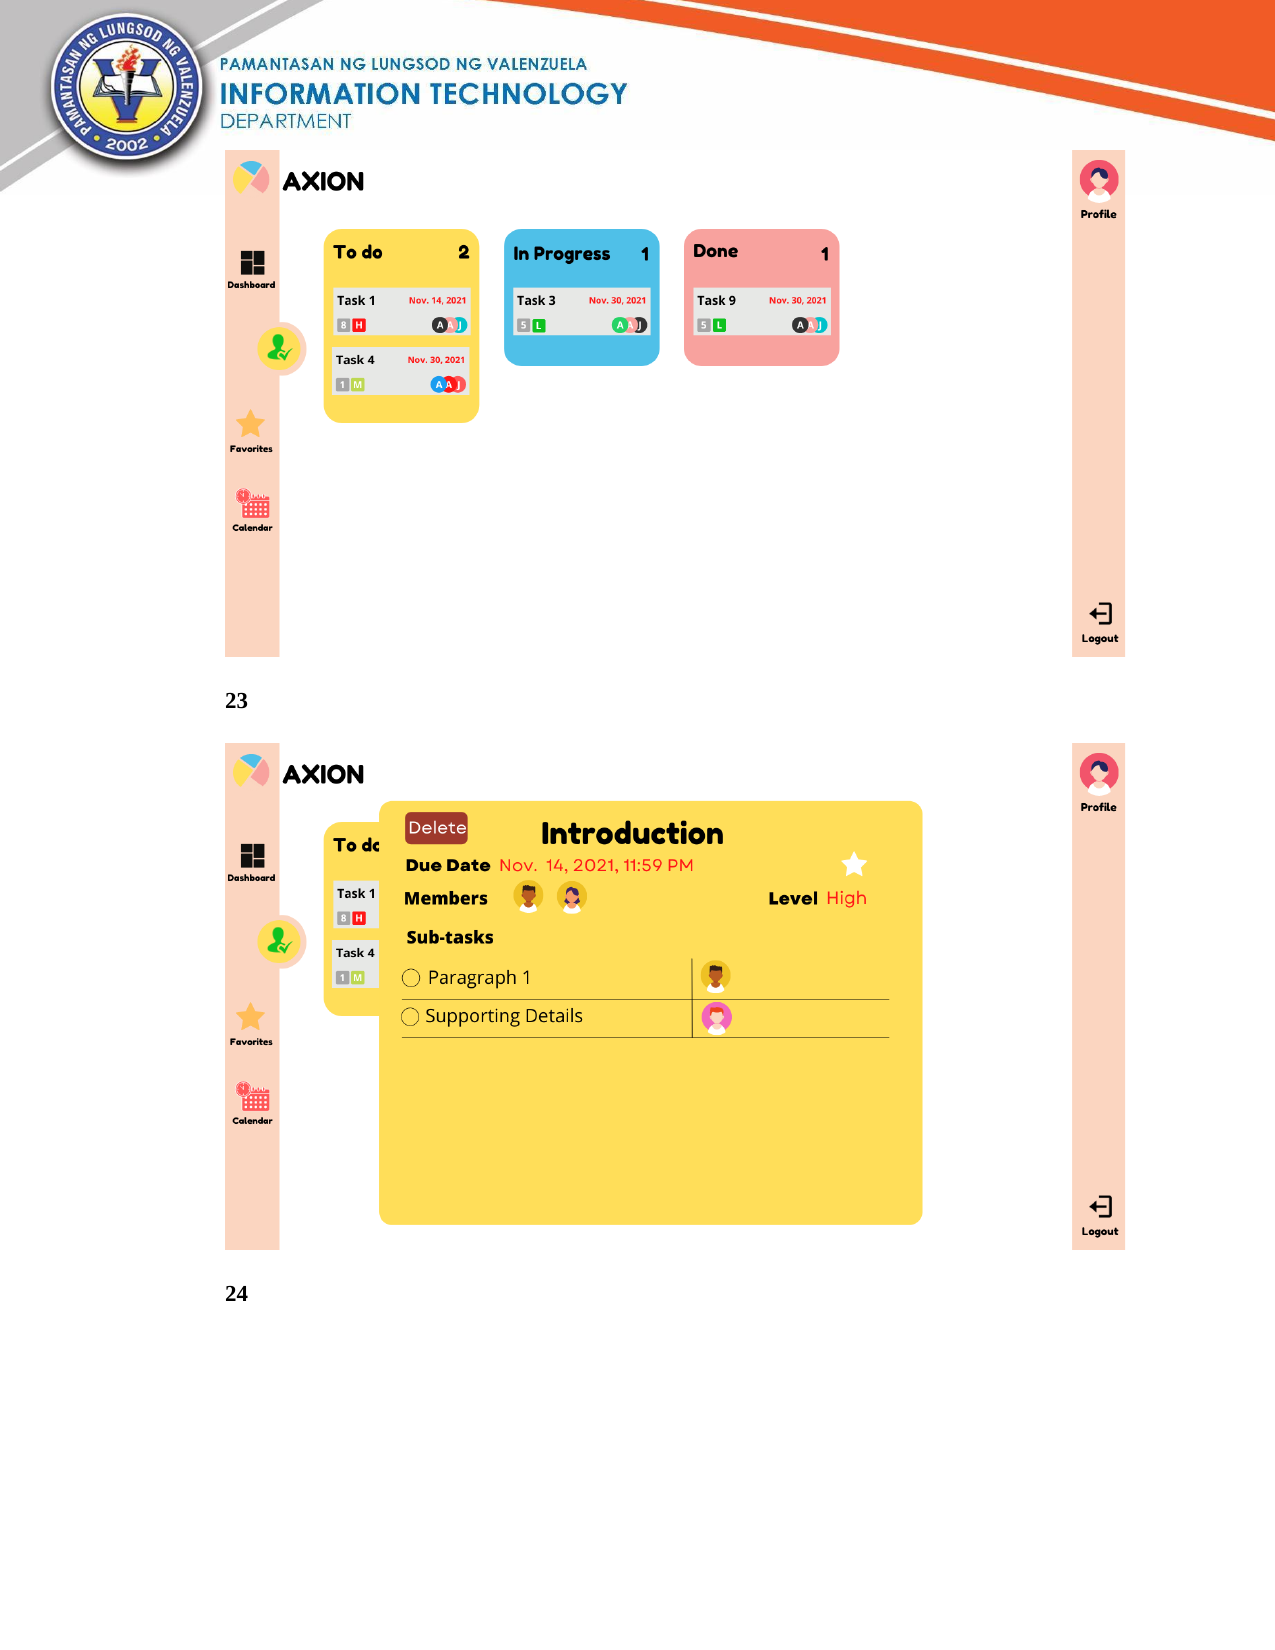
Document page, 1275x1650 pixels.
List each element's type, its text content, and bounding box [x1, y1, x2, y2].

text 23 [225, 687, 1125, 713]
picture [225, 743, 1125, 1250]
text 24 [225, 1280, 1125, 1306]
picture [0, 0, 1275, 657]
